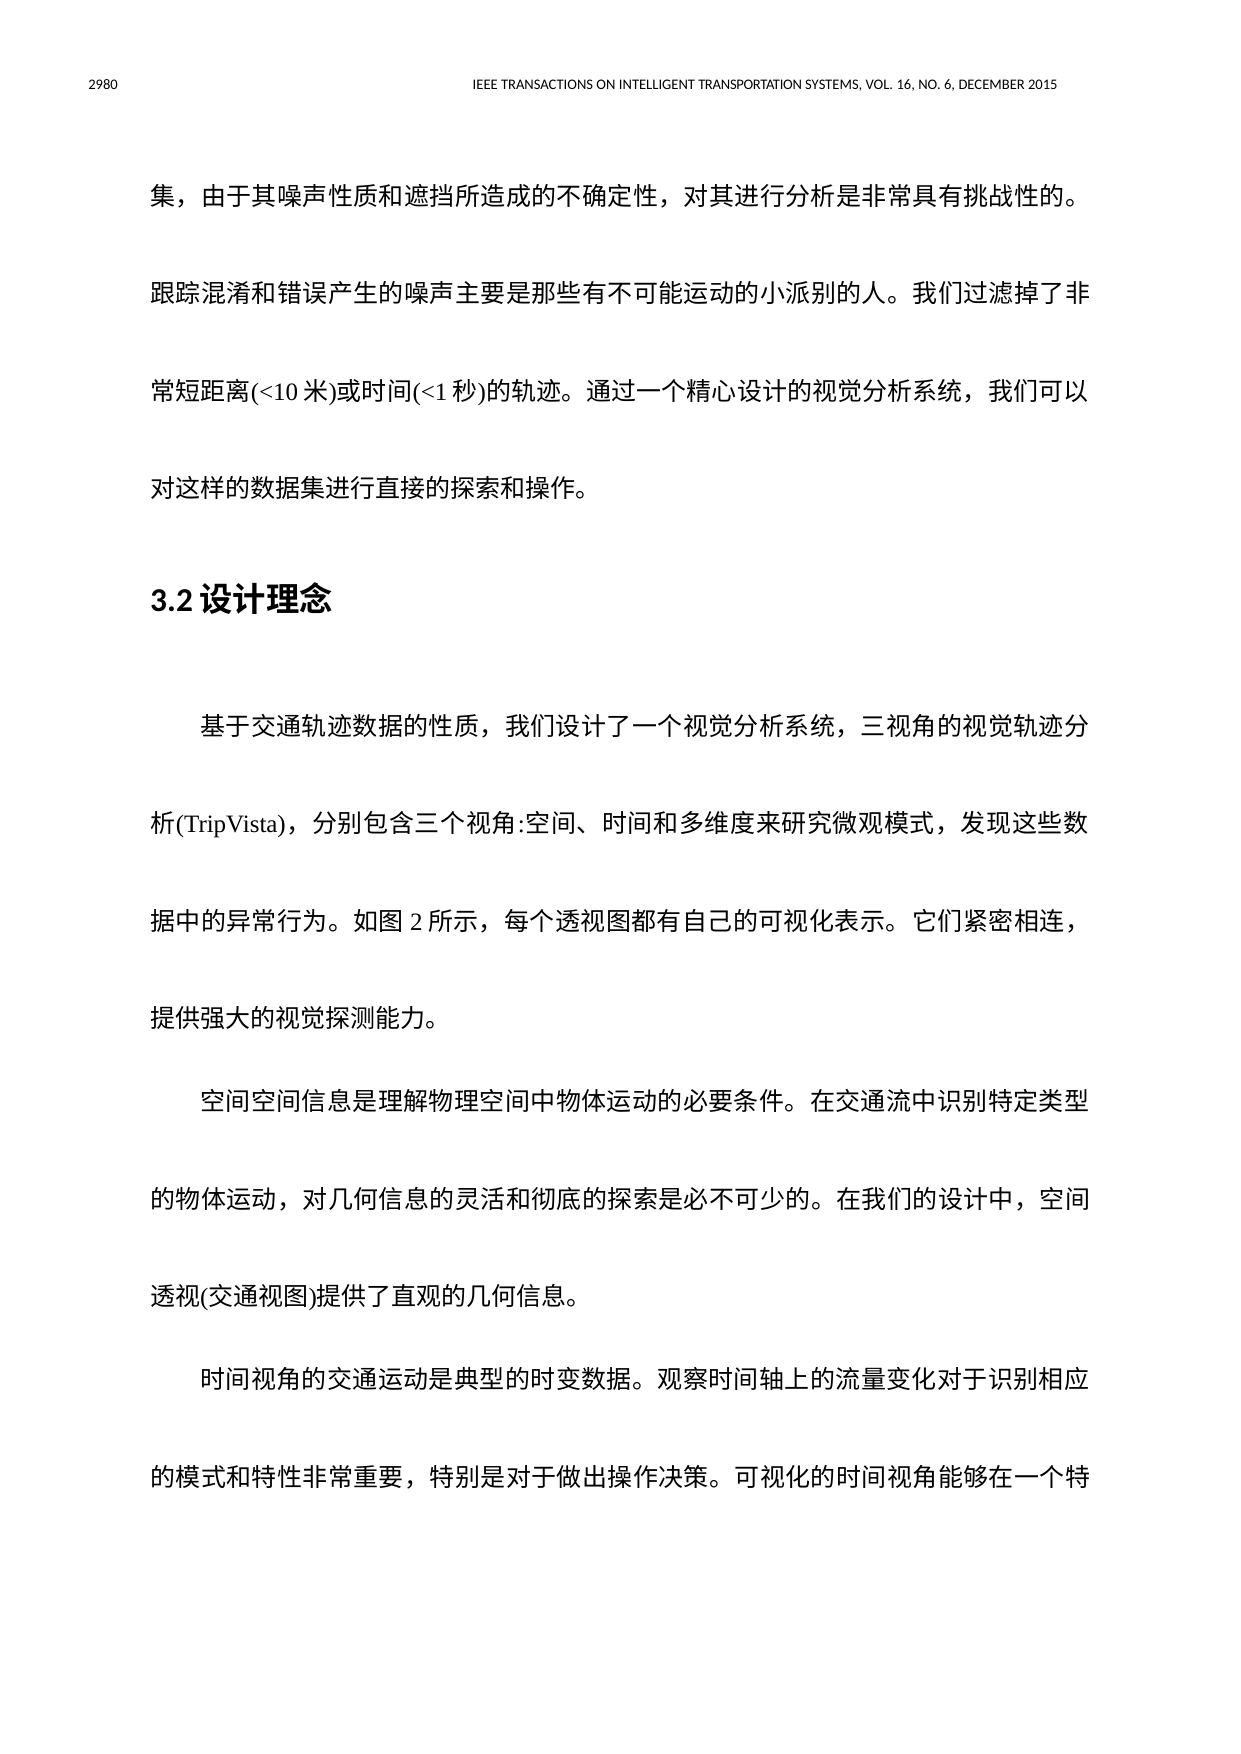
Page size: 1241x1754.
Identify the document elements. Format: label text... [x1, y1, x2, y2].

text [150, 1346, 1090, 1508]
text 基于交通轨迹数据的性质，我们设计了一个视觉分析系统，三视角的视觉轨迹分析(TripVista)，分别包含三个视角:空间、时间和多维度来研究微观模式，发现这些数据中的异常行为。如图2所示，每个透视图都有自己的可视化表示。它们紧密相连，提供强大的视觉探测能力。 [150, 692, 1090, 1049]
text 空间空间信息是理解物理空间中物体运动的必要条件。在交通流中识别特定类型的物体运动，对几何信息的灵活和彻底的探索是必不可少的。在我们的设计中，空间透视(交通视图)提供了直观的几何信息。 [150, 1067, 1090, 1327]
subtitle 3.2设计理念 [150, 565, 1090, 630]
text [150, 162, 1090, 519]
